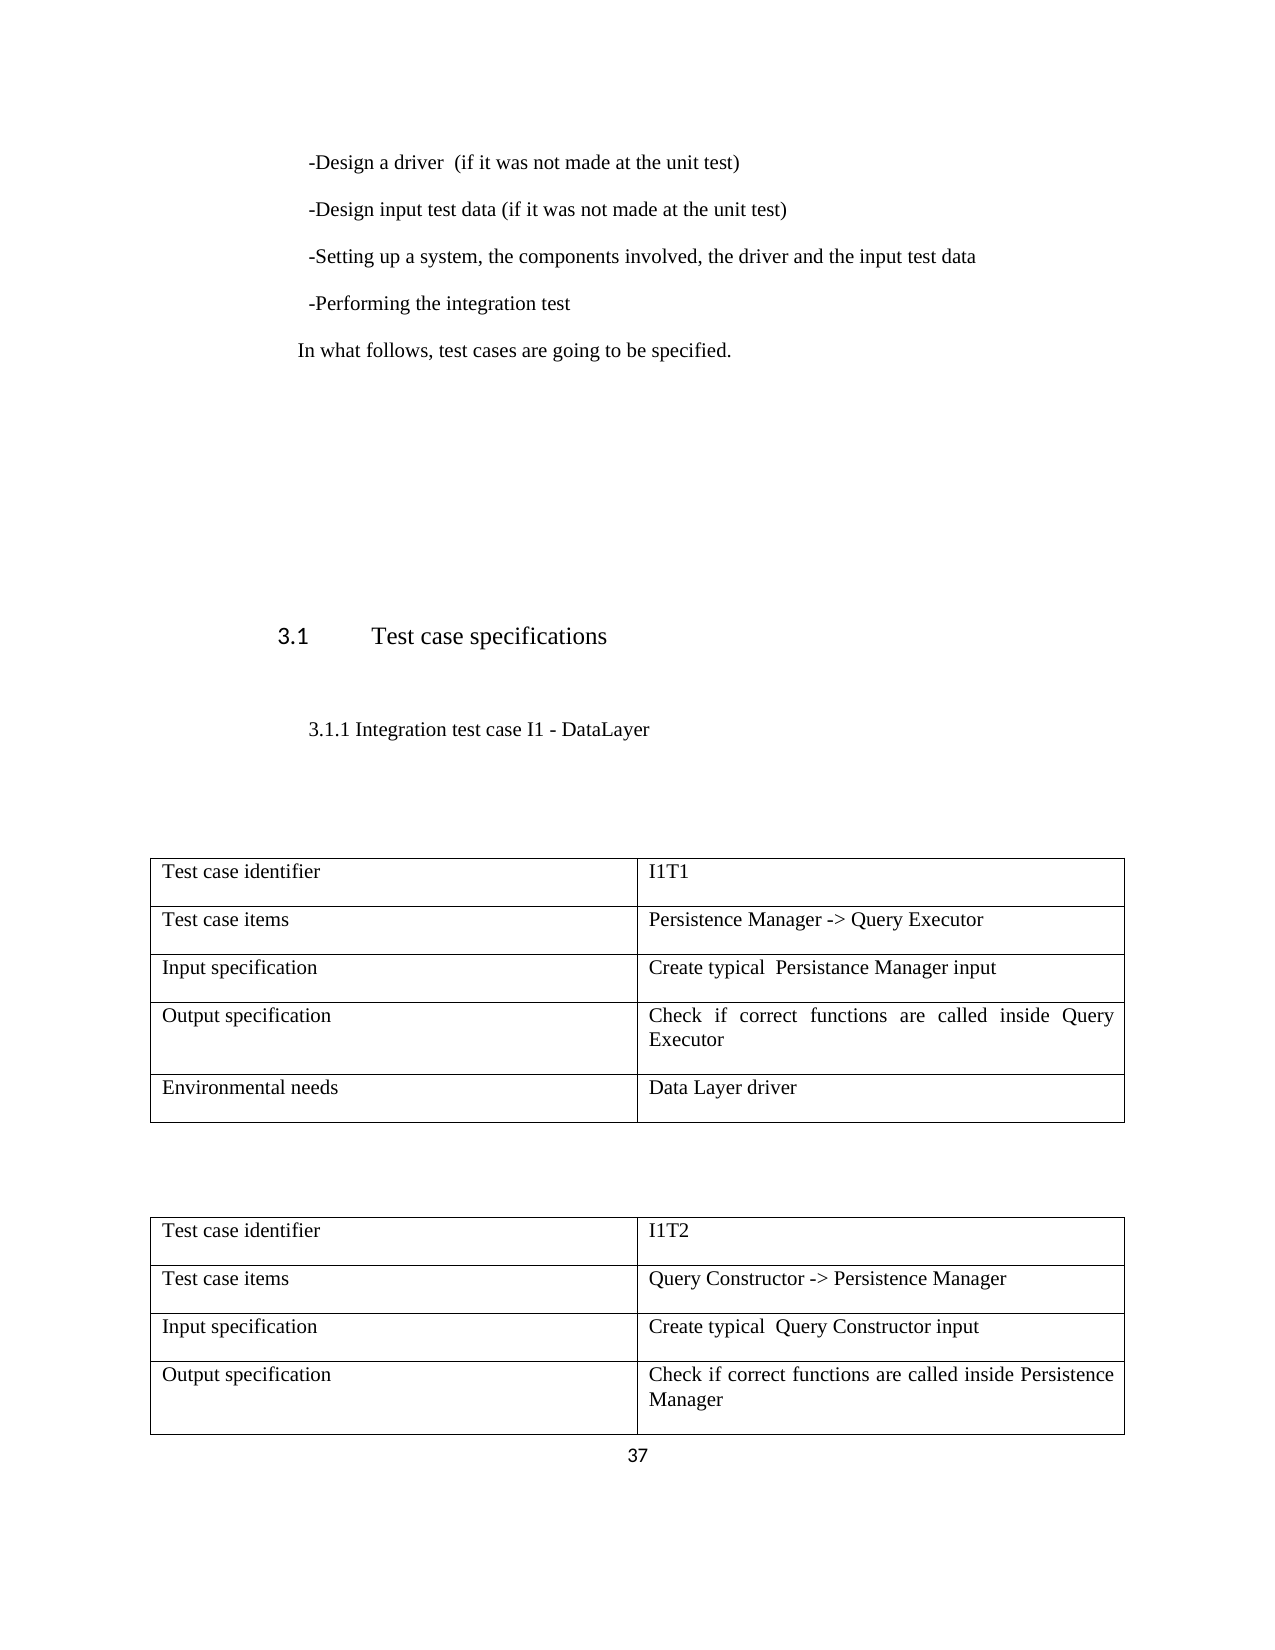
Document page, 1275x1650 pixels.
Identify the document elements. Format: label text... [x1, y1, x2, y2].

text In what follows, test cases are going to be specified. [150, 338, 1127, 362]
subtitle Test case specifications [277, 620, 1127, 650]
text -Design input test data (if it was not made at the unit test) [308, 197, 1127, 221]
table_cell Input specification [151, 1314, 637, 1361]
table_cell Create typical Query Constructor input [638, 1314, 1124, 1361]
table_cell Data Layer driver [638, 1075, 1124, 1122]
text 3.1.1 Integration test case I1 - DataLayer [308, 717, 1127, 741]
table_cell Output specification [151, 1362, 637, 1434]
table_cell Output specification [151, 1003, 637, 1074]
table_cell Create typical Persistance Manager input [638, 955, 1124, 1002]
table_cell Check if correct functions are called inside Persistence Manager [638, 1362, 1124, 1434]
table_header I1T2 [638, 1218, 1124, 1265]
table_cell Check if correct functions are called inside Query Executor [638, 1003, 1124, 1074]
table_cell Persistence Manager -> Query Executor [638, 907, 1124, 953]
text -Design a driver (if it was not made at the unit test) [308, 150, 1127, 174]
table_cell Test case items [151, 907, 637, 953]
table_cell Test case items [151, 1266, 637, 1313]
table_header Test case identifier [151, 1218, 637, 1265]
table_header I1T1 [638, 859, 1124, 906]
table_cell Input specification [151, 955, 637, 1002]
table_cell Query Constructor -> Persistence Manager [638, 1266, 1124, 1313]
text -Performing the integration test [308, 291, 1127, 315]
table_header Test case identifier [151, 859, 637, 906]
table_cell Environmental needs [151, 1075, 637, 1122]
text -Setting up a system, the components involved, the driver and the input test data [308, 244, 1127, 268]
